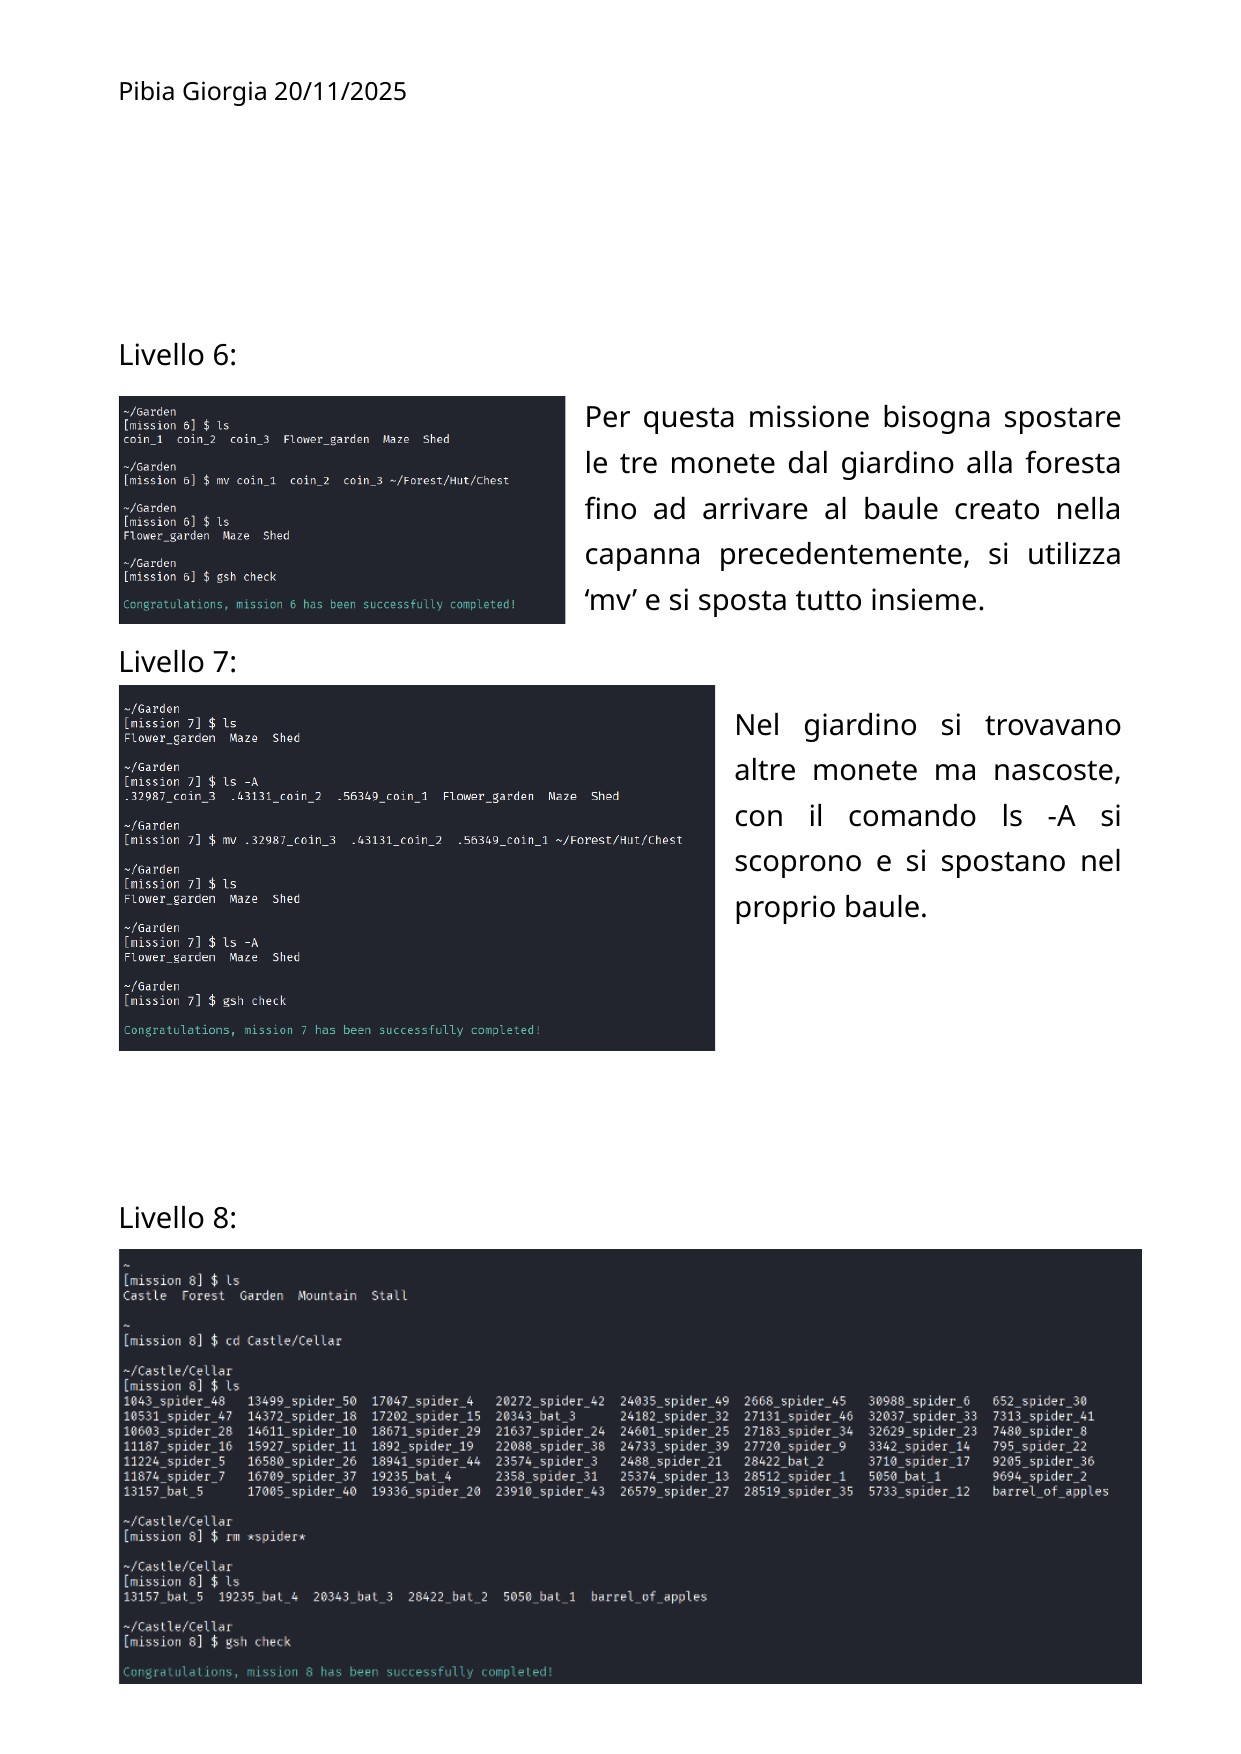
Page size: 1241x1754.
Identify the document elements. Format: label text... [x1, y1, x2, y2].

picture [118, 685, 716, 1051]
text Per questa missione bisogna spostare le tre monete dal giardino alla foresta fino ad arrivare al baule creato nella capanna precedentemente, si utilizza ‘mv’ e si sposta tutto insieme. [566, 397, 1122, 619]
text Livello 8: [118, 1198, 1122, 1237]
text Livello 6: [118, 334, 1122, 374]
text Livello 7: [118, 642, 1122, 681]
picture [118, 1249, 1142, 1684]
picture [118, 396, 566, 624]
text Nel giardino si trovavano altre monete ma nascoste, con il comando ls -A si scoprono e si spostano nel proprio baule. [716, 704, 1122, 926]
